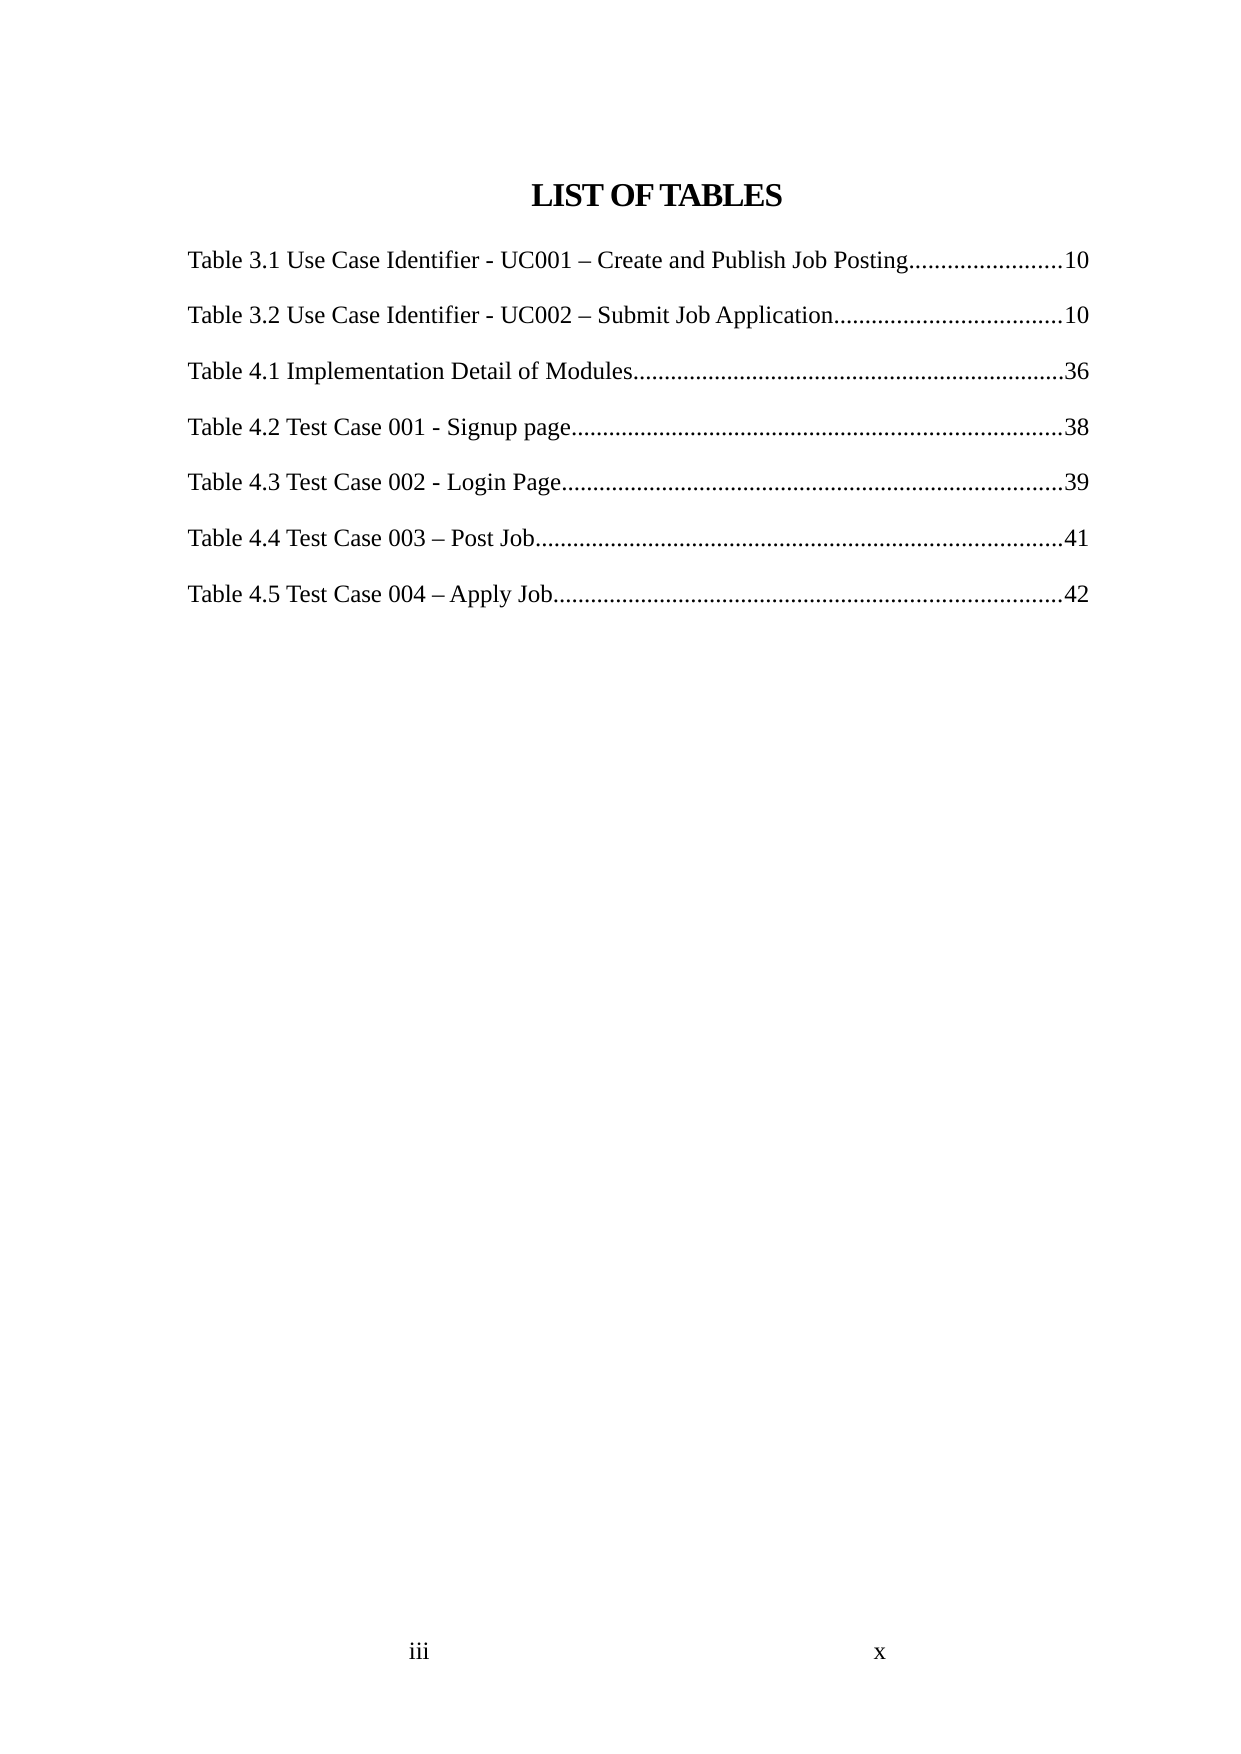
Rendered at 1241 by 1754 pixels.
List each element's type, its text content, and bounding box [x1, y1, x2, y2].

subtitle LIST OF TABLES [225, 175, 1090, 213]
text Table 3.1 Use Case Identifier - UC001 – Create and Publish Job Posting 10 [187, 245, 1090, 274]
text Table 4.4 Test Case 003 – Post Job 41 [187, 523, 1090, 552]
text Table 4.2 Test Case 001 - Signup page 38 [187, 412, 1090, 441]
text Table 3.2 Use Case Identifier - UC002 – Submit Job Application 10 [187, 301, 1090, 329]
text Table 4.1 Implementation Detail of Modules 36 [187, 356, 1090, 385]
text Table 4.3 Test Case 002 - Login Page 39 [187, 467, 1090, 496]
text Table 4.5 Test Case 004 – Apply Job 42 [187, 579, 1090, 607]
